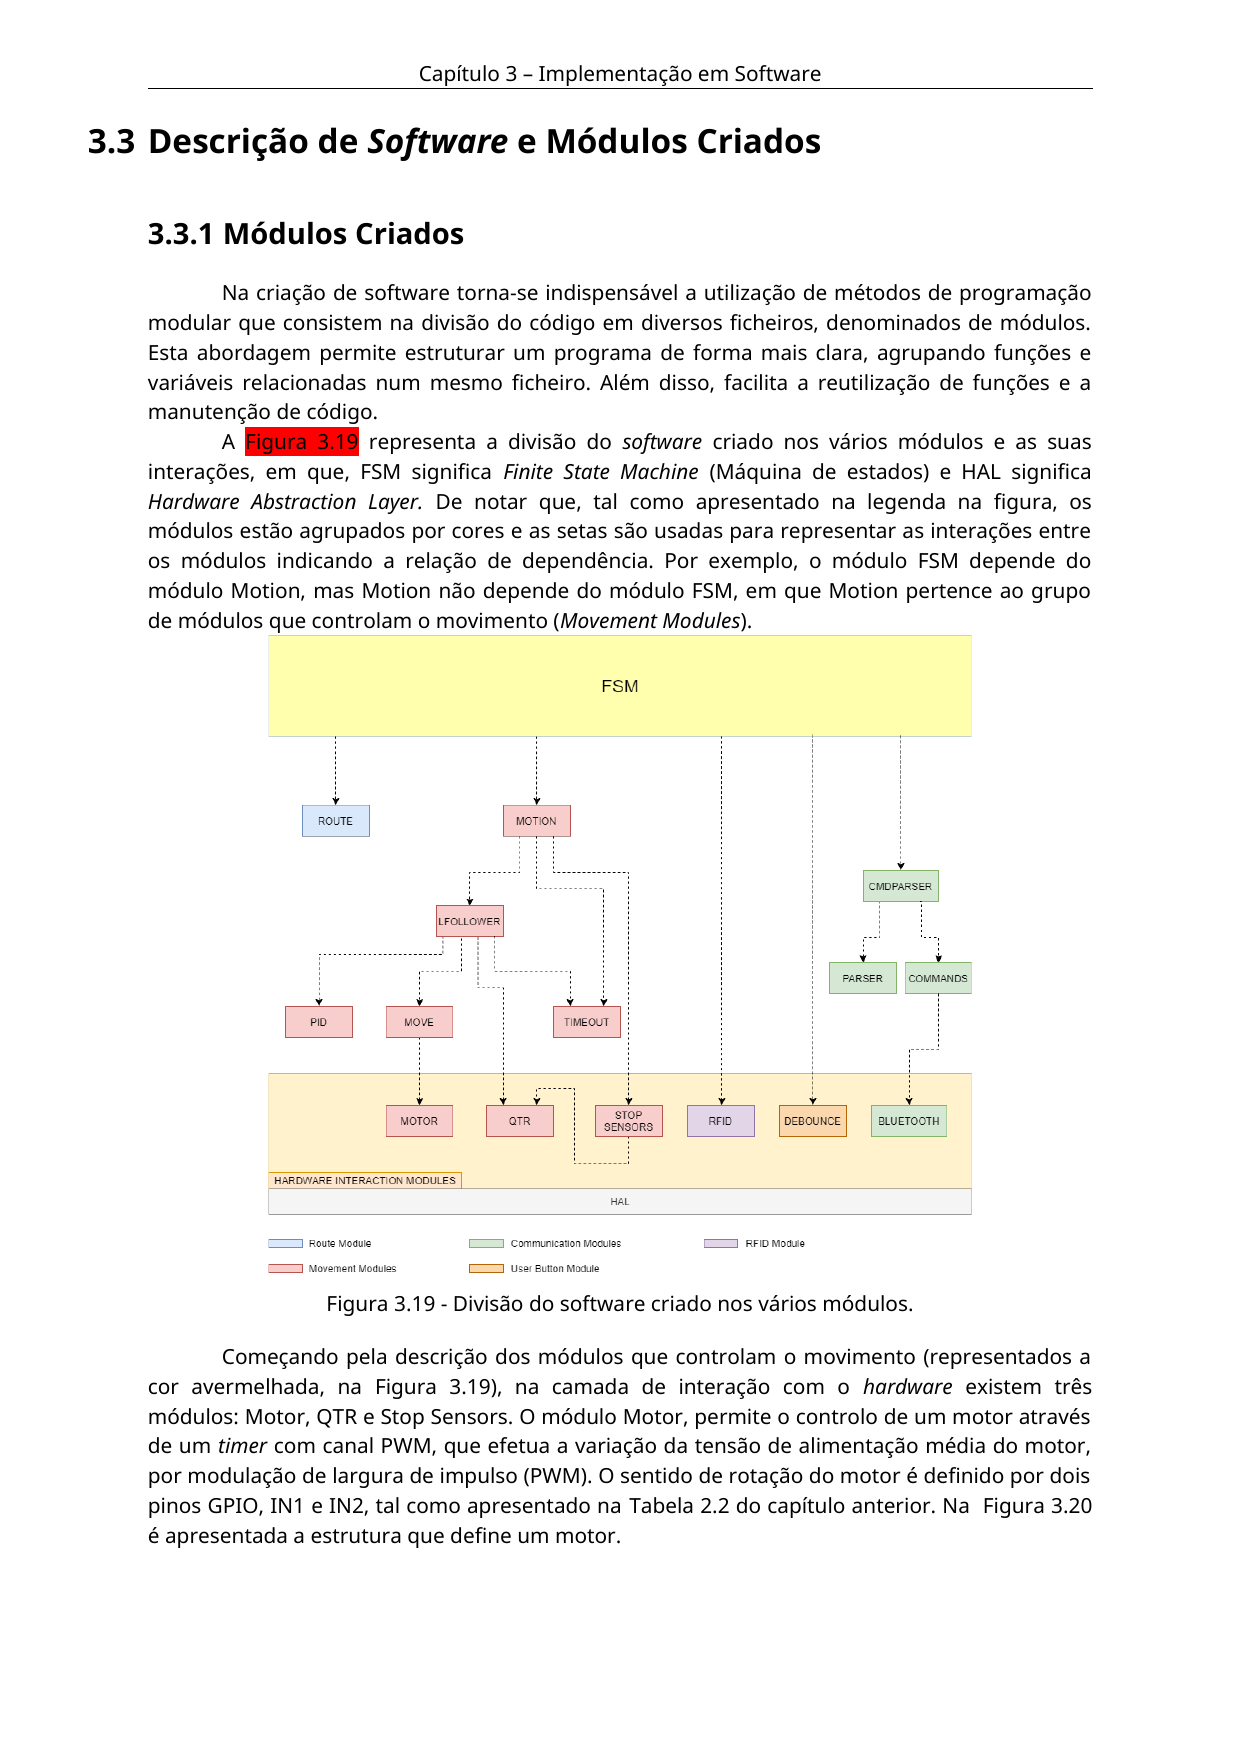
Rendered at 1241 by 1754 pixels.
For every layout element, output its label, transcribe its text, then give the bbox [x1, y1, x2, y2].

text Na criação de software torna-se indispensável a utilização de métodos de programação modular que consistem na divisão do código em diversos ficheiros, denominados de módulos. Esta abordagem permite estruturar um programa de forma mais clara, agrupando funções e variáveis relacionadas num mesmo ficheiro. Além disso, facilita a reutilização de funções e a manutenção de código. [148, 278, 1092, 426]
subtitle Módulos Criados [148, 213, 1092, 253]
picture [268, 635, 972, 1277]
subtitle Descrição de Software e Módulos Criados [88, 118, 1092, 163]
